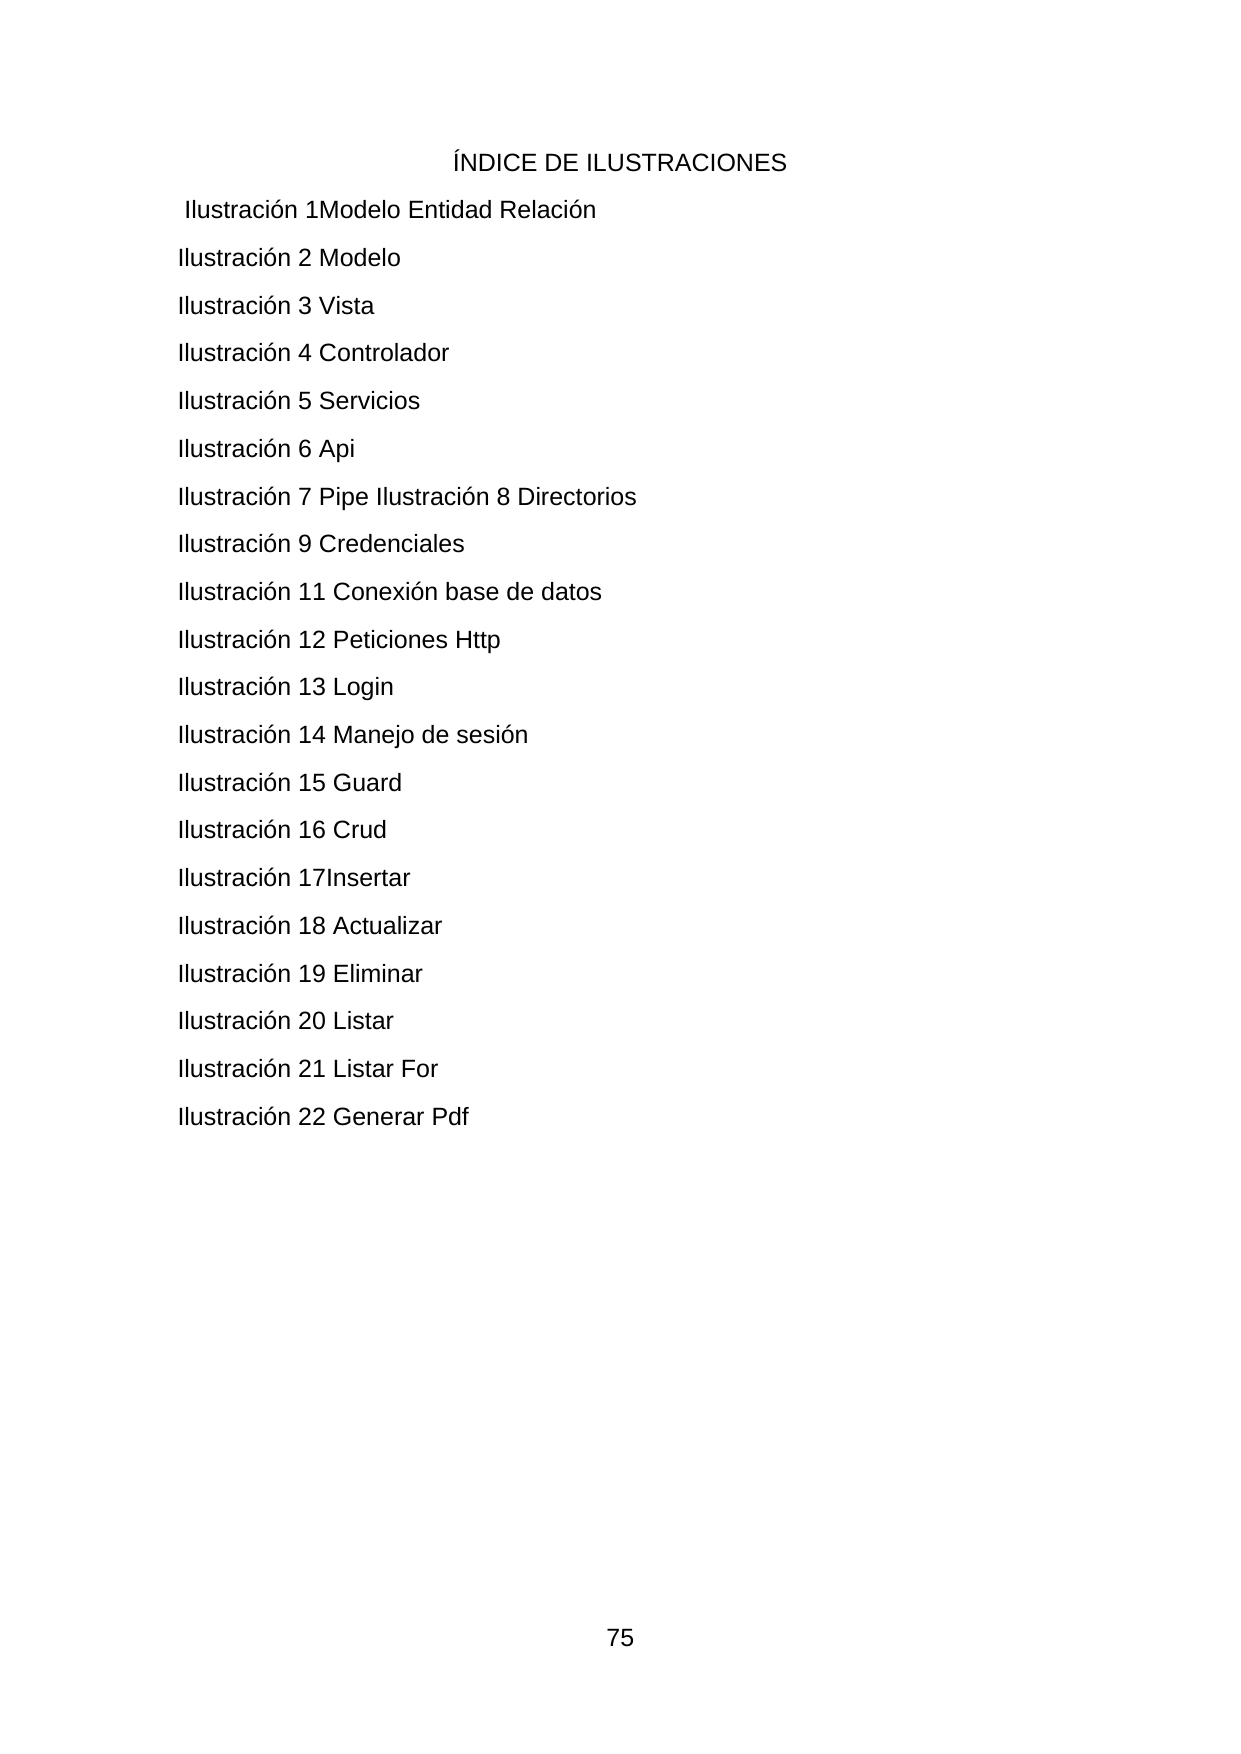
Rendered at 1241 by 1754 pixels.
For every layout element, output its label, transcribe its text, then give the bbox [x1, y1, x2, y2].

text Ilustración 7 Pipe Ilustración 8 Directorios [177, 482, 1063, 510]
text ÍNDICE DE ILUSTRACIONES [177, 148, 1063, 176]
text Ilustración 1Modelo Entidad Relación [177, 195, 1063, 224]
